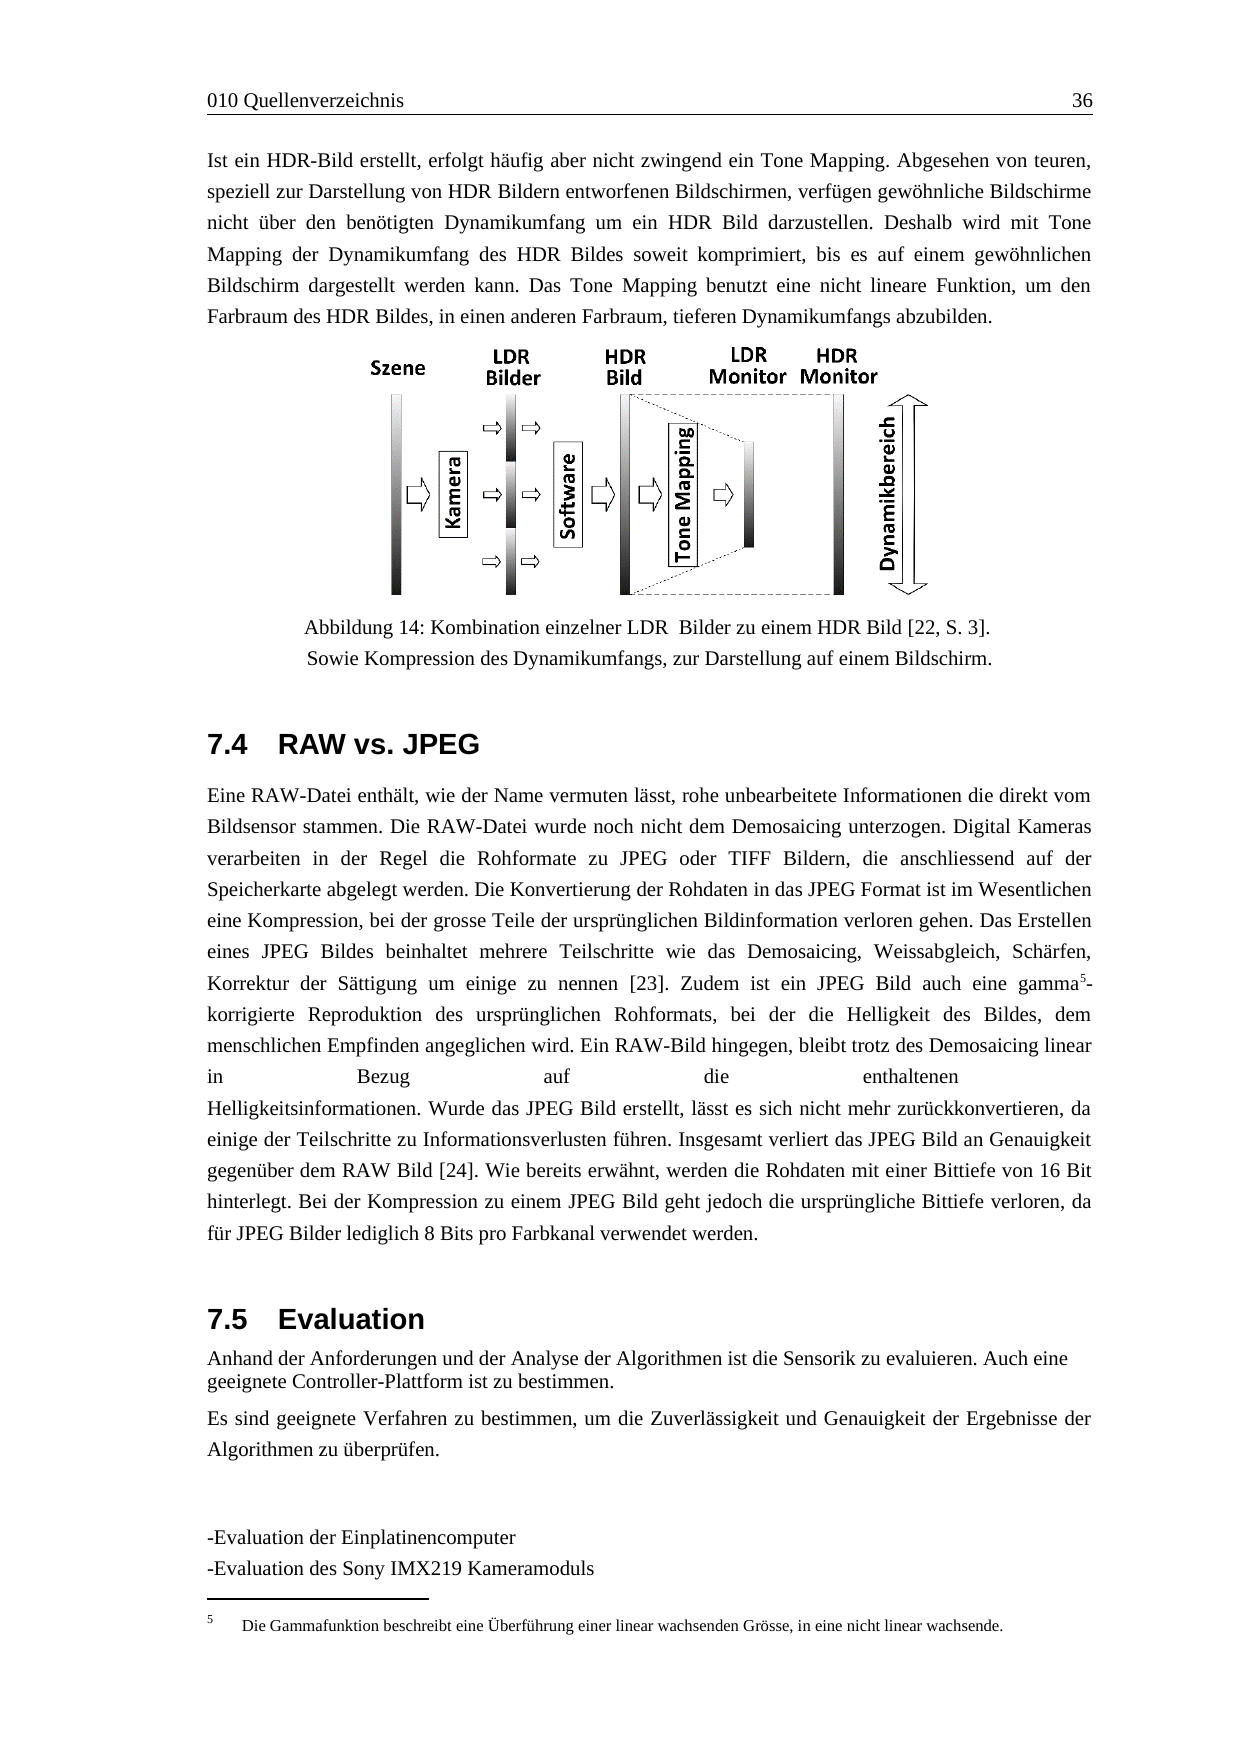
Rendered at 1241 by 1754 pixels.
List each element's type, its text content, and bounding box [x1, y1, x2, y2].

text Es sind geeignete Verfahren zu bestimmen, um die Zuverlässigkeit und Genauigkeit der Ergebnisse der Algorithmen zu überprüfen. [207, 1406, 1093, 1461]
subtitle Evaluation [207, 1302, 1093, 1335]
text Ist ein HDR-Bild erstellt, erfolgt häufig aber nicht zwingend ein Tone Mapping. Abgesehen von teuren, speziell zur Darstellung von HDR Bildern entworfenen Bildschirmen, verfügen gewöhnliche Bildschirme nicht über den benötigten Dynamikumfang um ein HDR Bild darzustellen. Deshalb wird mit Tone Mapping der Dynamikumfang des HDR Bildes soweit komprimiert, bis es auf einem gewöhnlichen Bildschirm dargestellt werden kann. Das Tone Mapping benutzt eine nicht lineare Funktion, um den Farbraum des HDR Bildes, in einen anderen Farbraum, tieferen Dynamikumfangs abzubilden. [207, 148, 1093, 328]
text Abbildung 14: Kombination einzelner LDR Bilder zu einem HDR Bild [22, S. 3]. Sowie Kompression des Dynamikumfangs, zur Darstellung auf einem Bildschirm. [207, 614, 1093, 670]
text Eine RAW-Datei enthält, wie der Name vermuten lässt, rohe unbearbeitete Informationen die direkt vom Bildsensor stammen. Die RAW-Datei wurde noch nicht dem Demosaicing unterzogen. Digital Kameras verarbeiten in der Regel die Rohformate zu JPEG oder TIFF Bildern, die anschliessend auf der Speicherkarte abgelegt werden. Die Konvertierung der Rohdaten in das JPEG Format ist im Wesentlichen eine Kompression, bei der grosse Teile der ursprünglichen Bildinformation verloren gehen. Das Erstellen eines JPEG Bildes beinhaltet mehrere Teilschritte wie das Demosaicing, Weissabgleich, Schärfen, Korrektur der Sättigung um einige zu nennen [23]. Zudem ist ein JPEG Bild auch eine gamma- korrigierte Reproduktion des ursprünglichen Rohformats, bei der die Helligkeit des Bildes, dem menschlichen Empfinden angeglichen wird. Ein RAW-Bild hingegen, bleibt trotz des Demosaicing linear in Bezug auf die enthaltenen Helligkeitsinformationen. Wurde das JPEG Bild erstellt, lässt es sich nicht mehr zurückkonvertieren, da einige der Teilschritte zu Informationsverlusten führen. Insgesamt verliert das JPEG Bild an Genauigkeit gegenüber dem RAW Bild [24]. Wie bereits erwähnt, werden die Rohdaten mit einer Bittiefe von 16 Bit hinterlegt. Bei der Kompression zu einem JPEG Bild geht jedoch die ursprüngliche Bittiefe verloren, da für JPEG Bilder lediglich 8 Bits pro Farbkanal verwendet werden. [207, 783, 1093, 1245]
picture [371, 347, 929, 595]
subtitle RAW vs. JPEG [207, 727, 1093, 761]
text -Evaluation der Einplatinencomputer -Evaluation des Sony IMX219 Kameramoduls [207, 1525, 1093, 1580]
text Anhand der Anforderungen und der Analyse der Algorithmen ist die Sensorik zu evaluieren. Auch eine geeignete Controller-Plattform ist zu bestimmen. [207, 1345, 1093, 1393]
